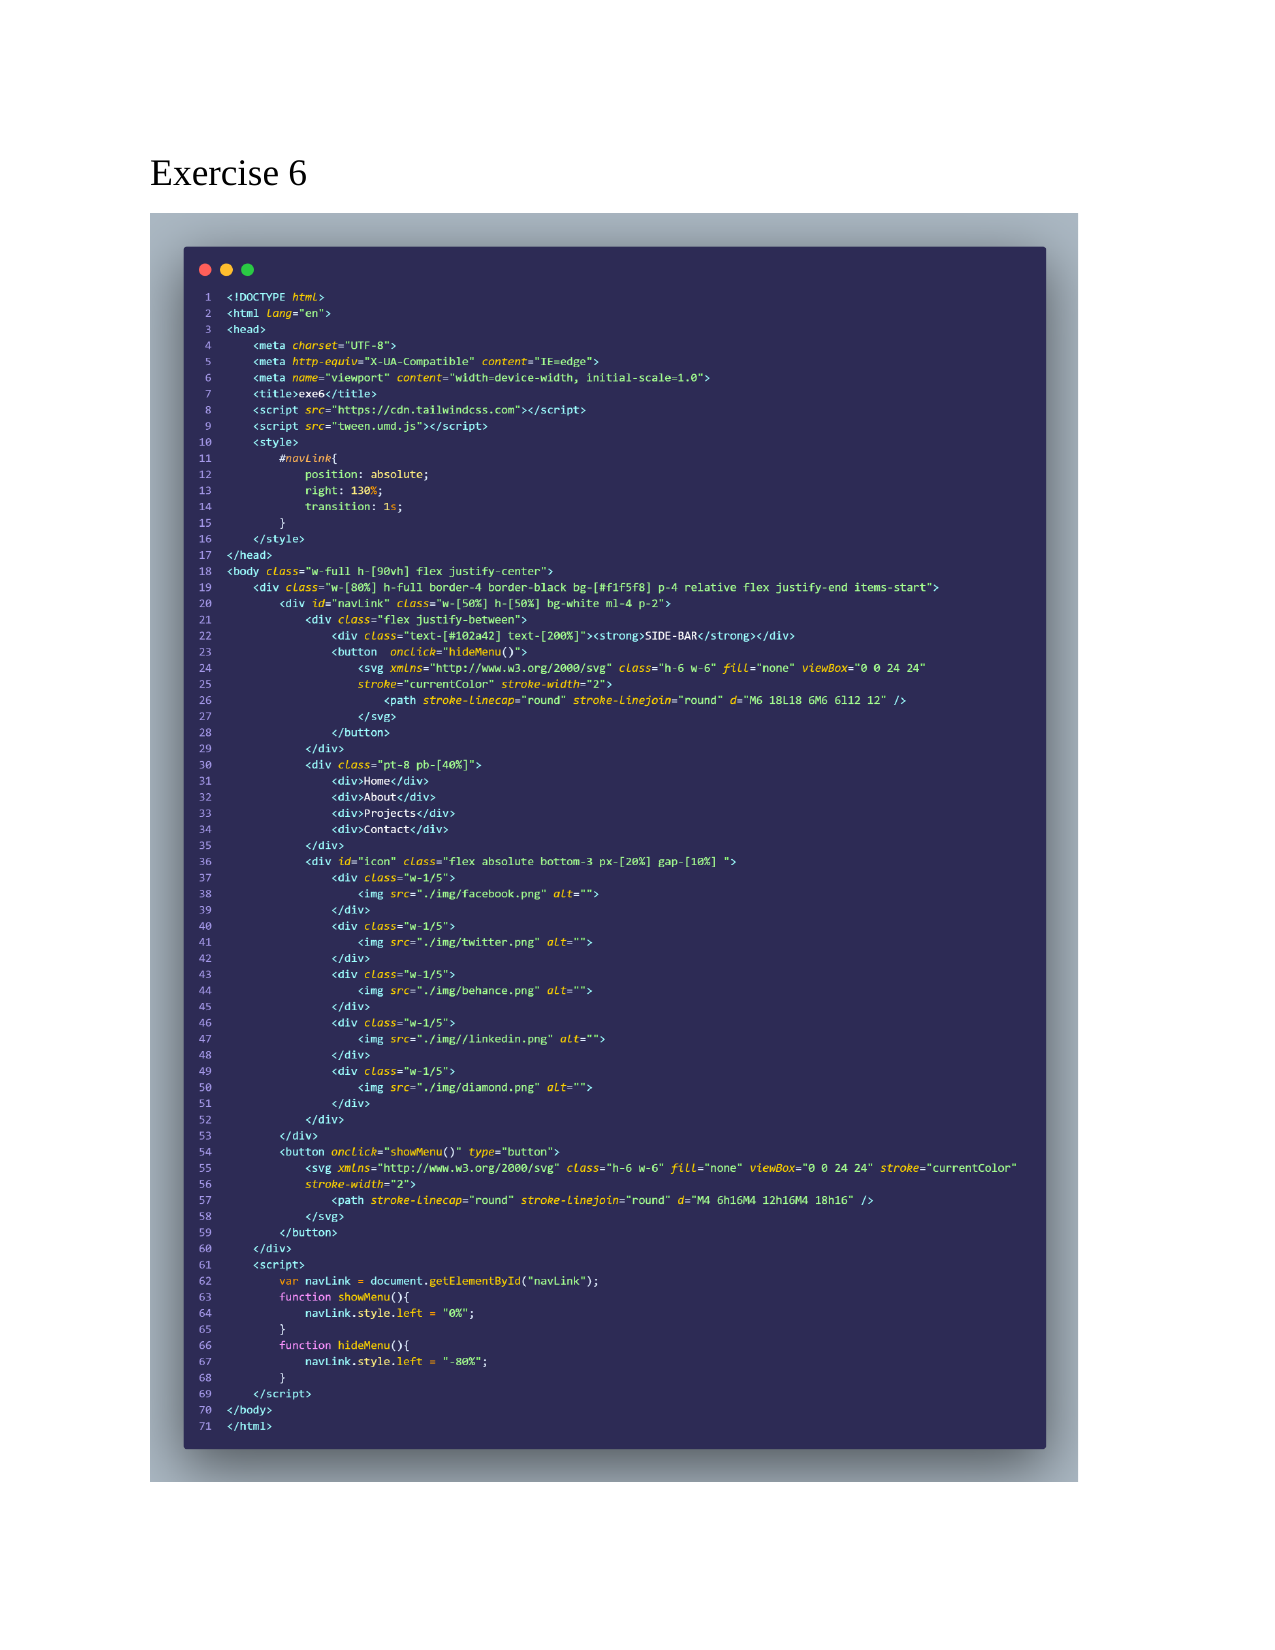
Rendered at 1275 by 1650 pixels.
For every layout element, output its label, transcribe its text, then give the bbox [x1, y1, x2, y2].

picture [150, 213, 1079, 1482]
text Exercise 6 [150, 150, 1125, 193]
